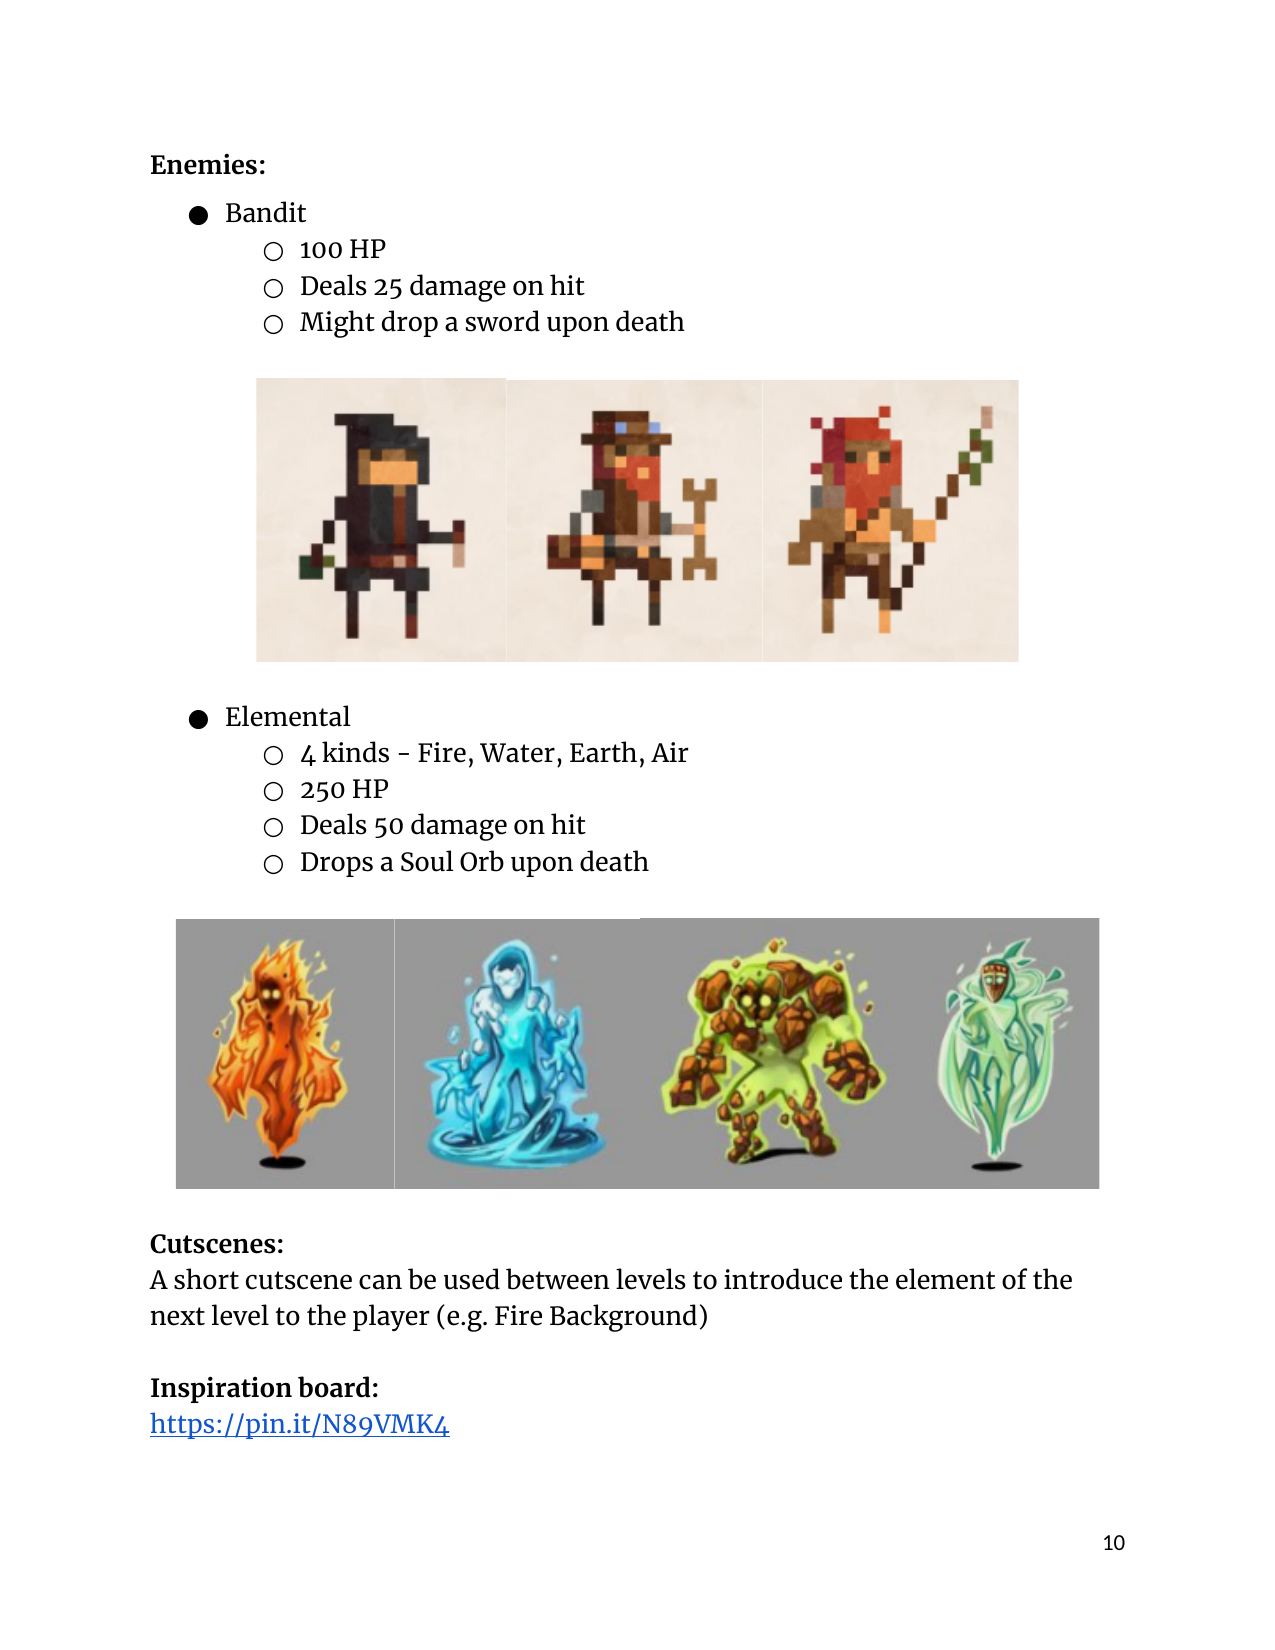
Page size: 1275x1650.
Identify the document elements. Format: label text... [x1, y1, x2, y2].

list 4 kinds - Fire, Water, Earth, Air [262, 738, 1125, 769]
list Deals 50 damage on hit [262, 810, 1125, 842]
list Elemental [187, 702, 1125, 733]
picture [175, 918, 1100, 1189]
text A short cutscene can be used between levels to introduce the element of the next level to the player (e.g. Fire Background) [150, 1264, 1125, 1332]
text Cutscenes: [150, 1228, 1125, 1260]
list Might drop a sword upon death [262, 307, 1125, 338]
list 100 HP [262, 234, 1125, 266]
list Drops a Soul Orb upon death [262, 846, 1125, 878]
list Bandit [187, 198, 1125, 229]
list 250 HP [262, 774, 1125, 806]
list Deals 25 damage on hit [262, 270, 1125, 302]
text Enemies: [150, 150, 1125, 181]
picture [256, 378, 1019, 662]
text Inspiration board: [150, 1373, 1125, 1404]
text https://pin.it/N89VMK4 [150, 1409, 1125, 1441]
